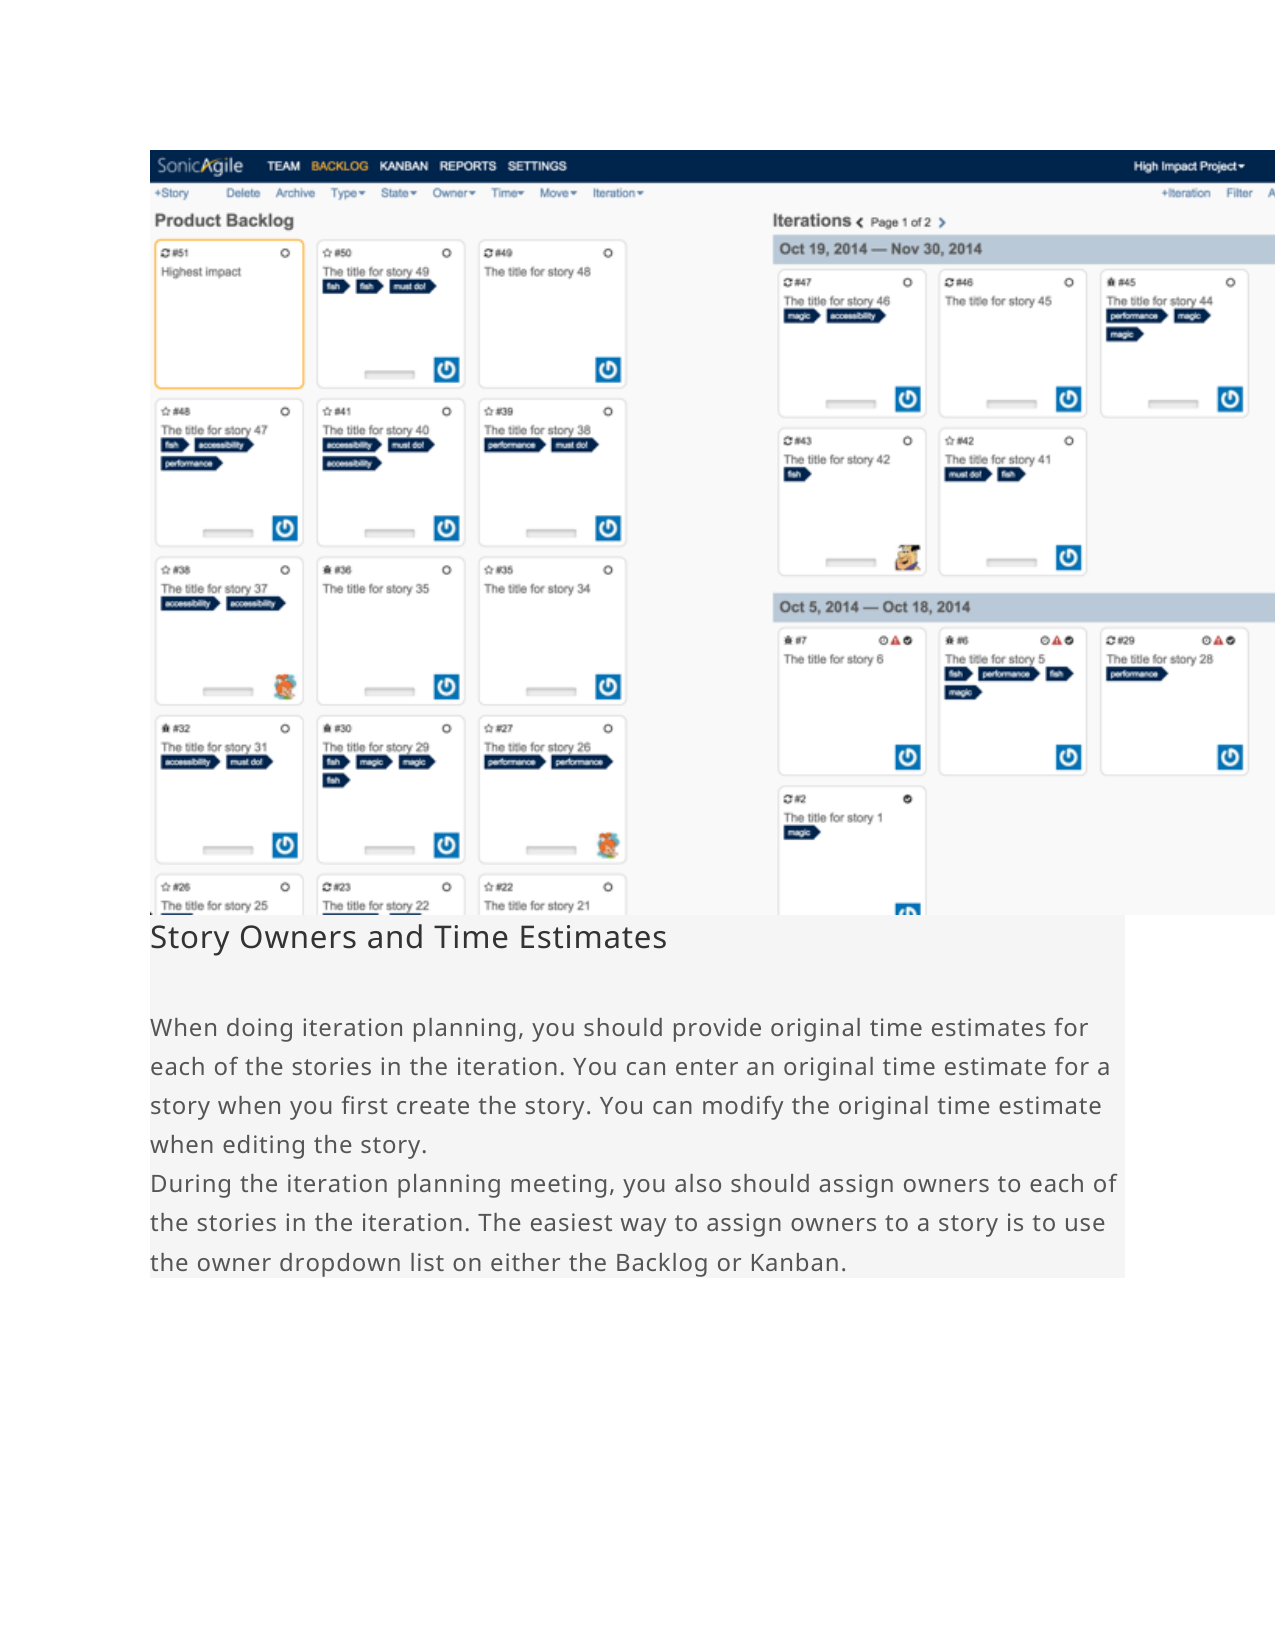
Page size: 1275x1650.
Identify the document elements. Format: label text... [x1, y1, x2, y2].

picture [150, 150, 1275, 915]
text When doing iteration planning, you should provide original time estimates for each of the stories in the iteration. You can enter an original time estimate for a story when you first create the story. You can modify the original time estimate when editing the story. [150, 1004, 1125, 1161]
subtitle Story Owners and Time Estimates [150, 915, 1125, 958]
text During the iteration planning meeting, you also should assign owners to each of the stories in the iteration. The easiest way to assign owners to a story is to use the owner dropdown list on either the Backlog or Kanban. [150, 1161, 1125, 1278]
